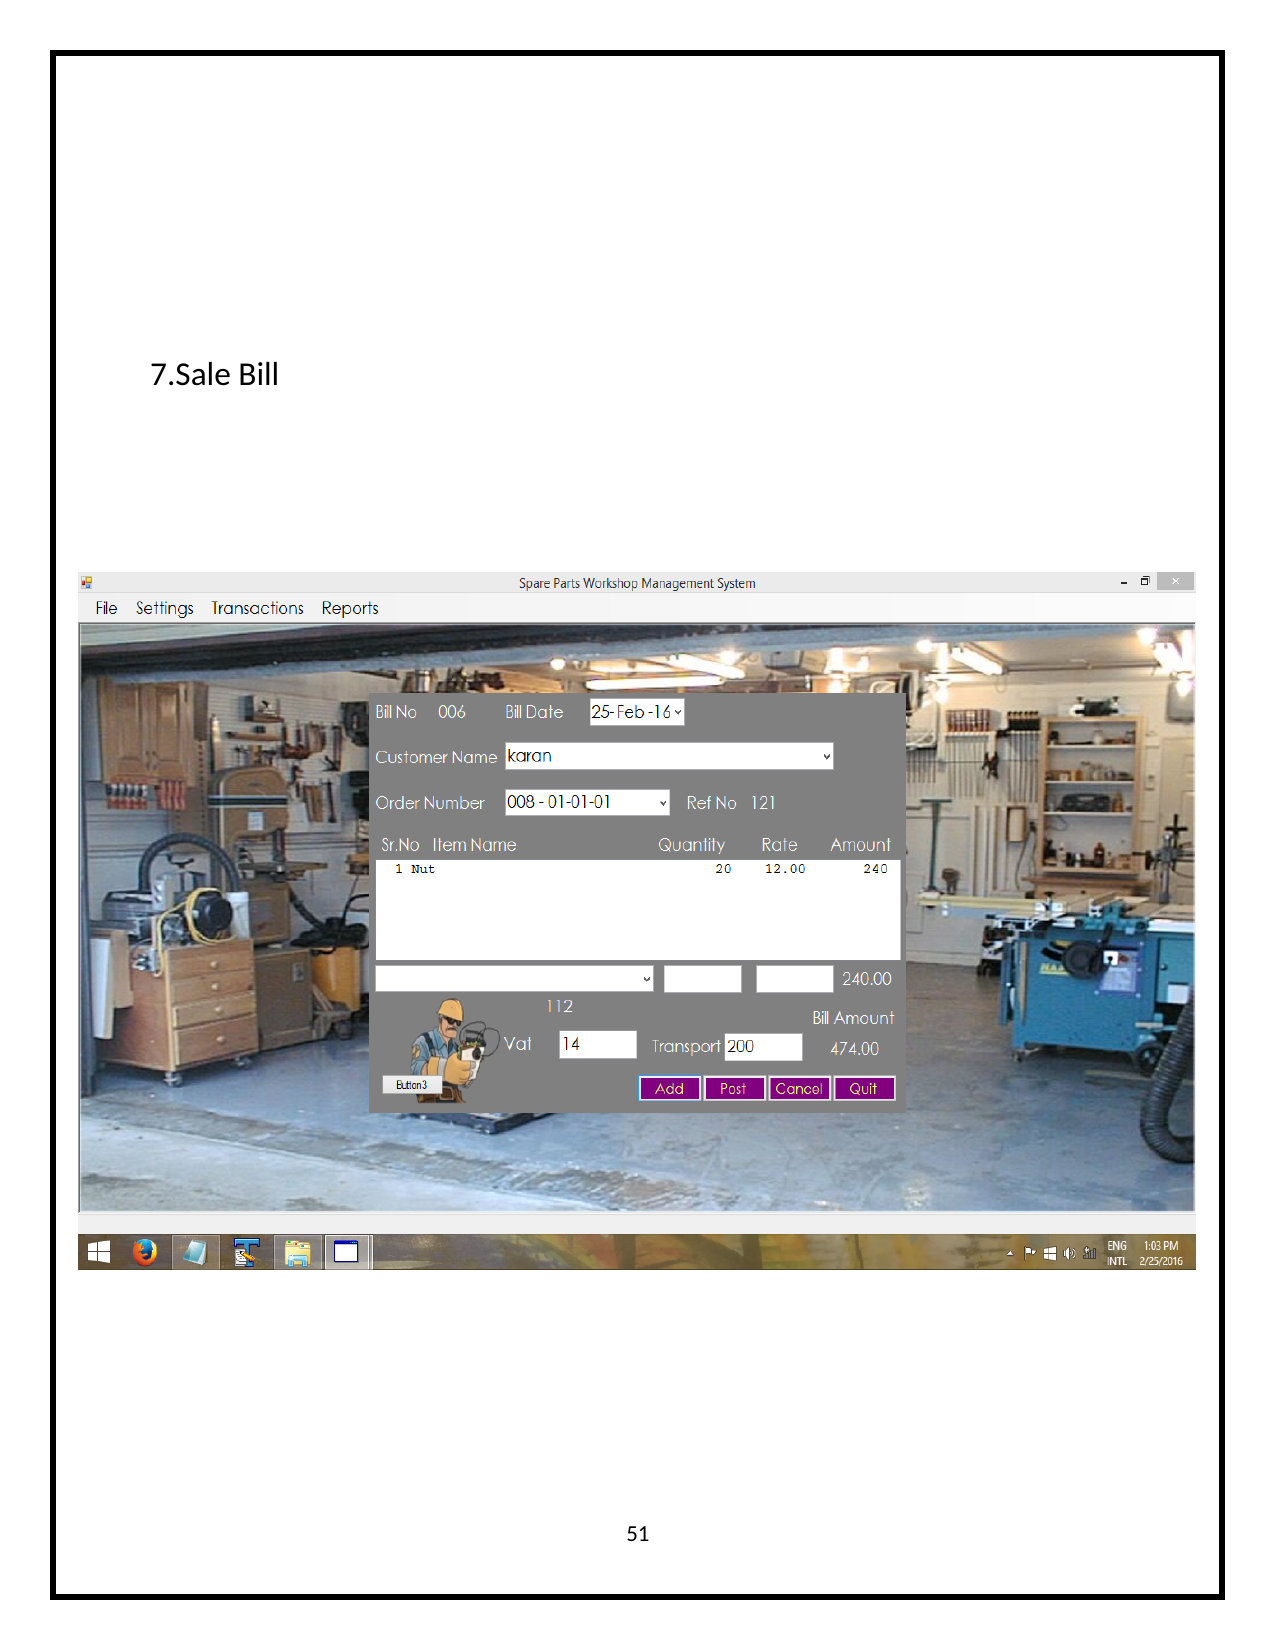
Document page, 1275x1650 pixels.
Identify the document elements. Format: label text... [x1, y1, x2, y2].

picture [78, 572, 1196, 1270]
text 7.Sale Bill [150, 353, 1125, 393]
